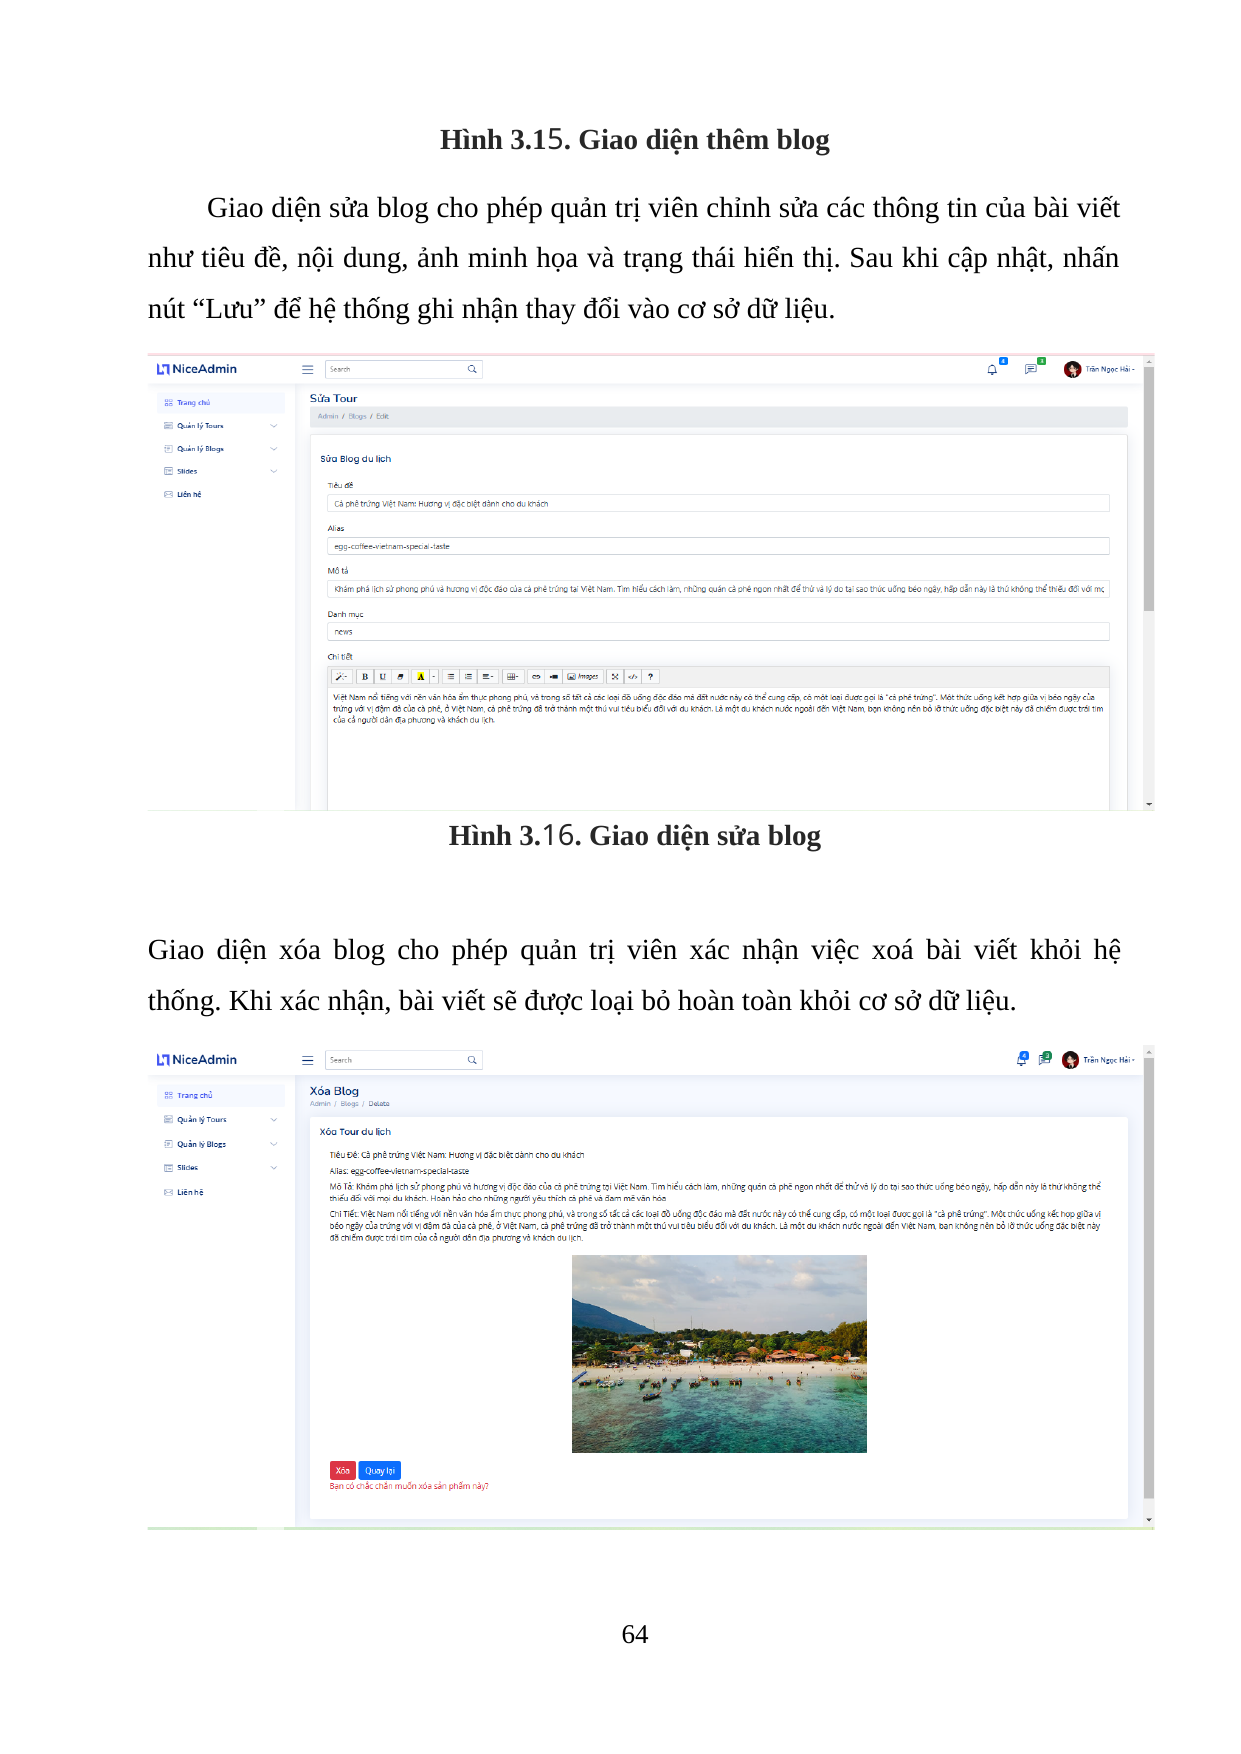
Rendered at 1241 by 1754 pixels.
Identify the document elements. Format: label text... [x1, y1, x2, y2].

subtitle Hình 3.15. Giao diện thêm blog [148, 118, 1122, 158]
picture [147, 353, 1155, 811]
subtitle Hình 3.16. Giao diện sửa blog [148, 814, 1122, 854]
picture [147, 1045, 1155, 1530]
text Giao diện sửa blog cho phép quản trị viên chỉnh sửa các thông tin của bài viết như tiêu đề, nội dung, ảnh minh họa và trạng thái hiển thị. Sau khi cập nhật, nhấn nút “Lưu” để hệ thống ghi nhận thay đổi vào cơ sở dữ liệu. [148, 190, 1122, 324]
text Giao diện xóa blog cho phép quản trị viên xác nhận việc xoá bài viết khỏi hệ thống. Khi xác nhận, bài viết sẽ được loại bỏ hoàn toàn khỏi cơ sở dữ liệu. [148, 932, 1122, 1016]
